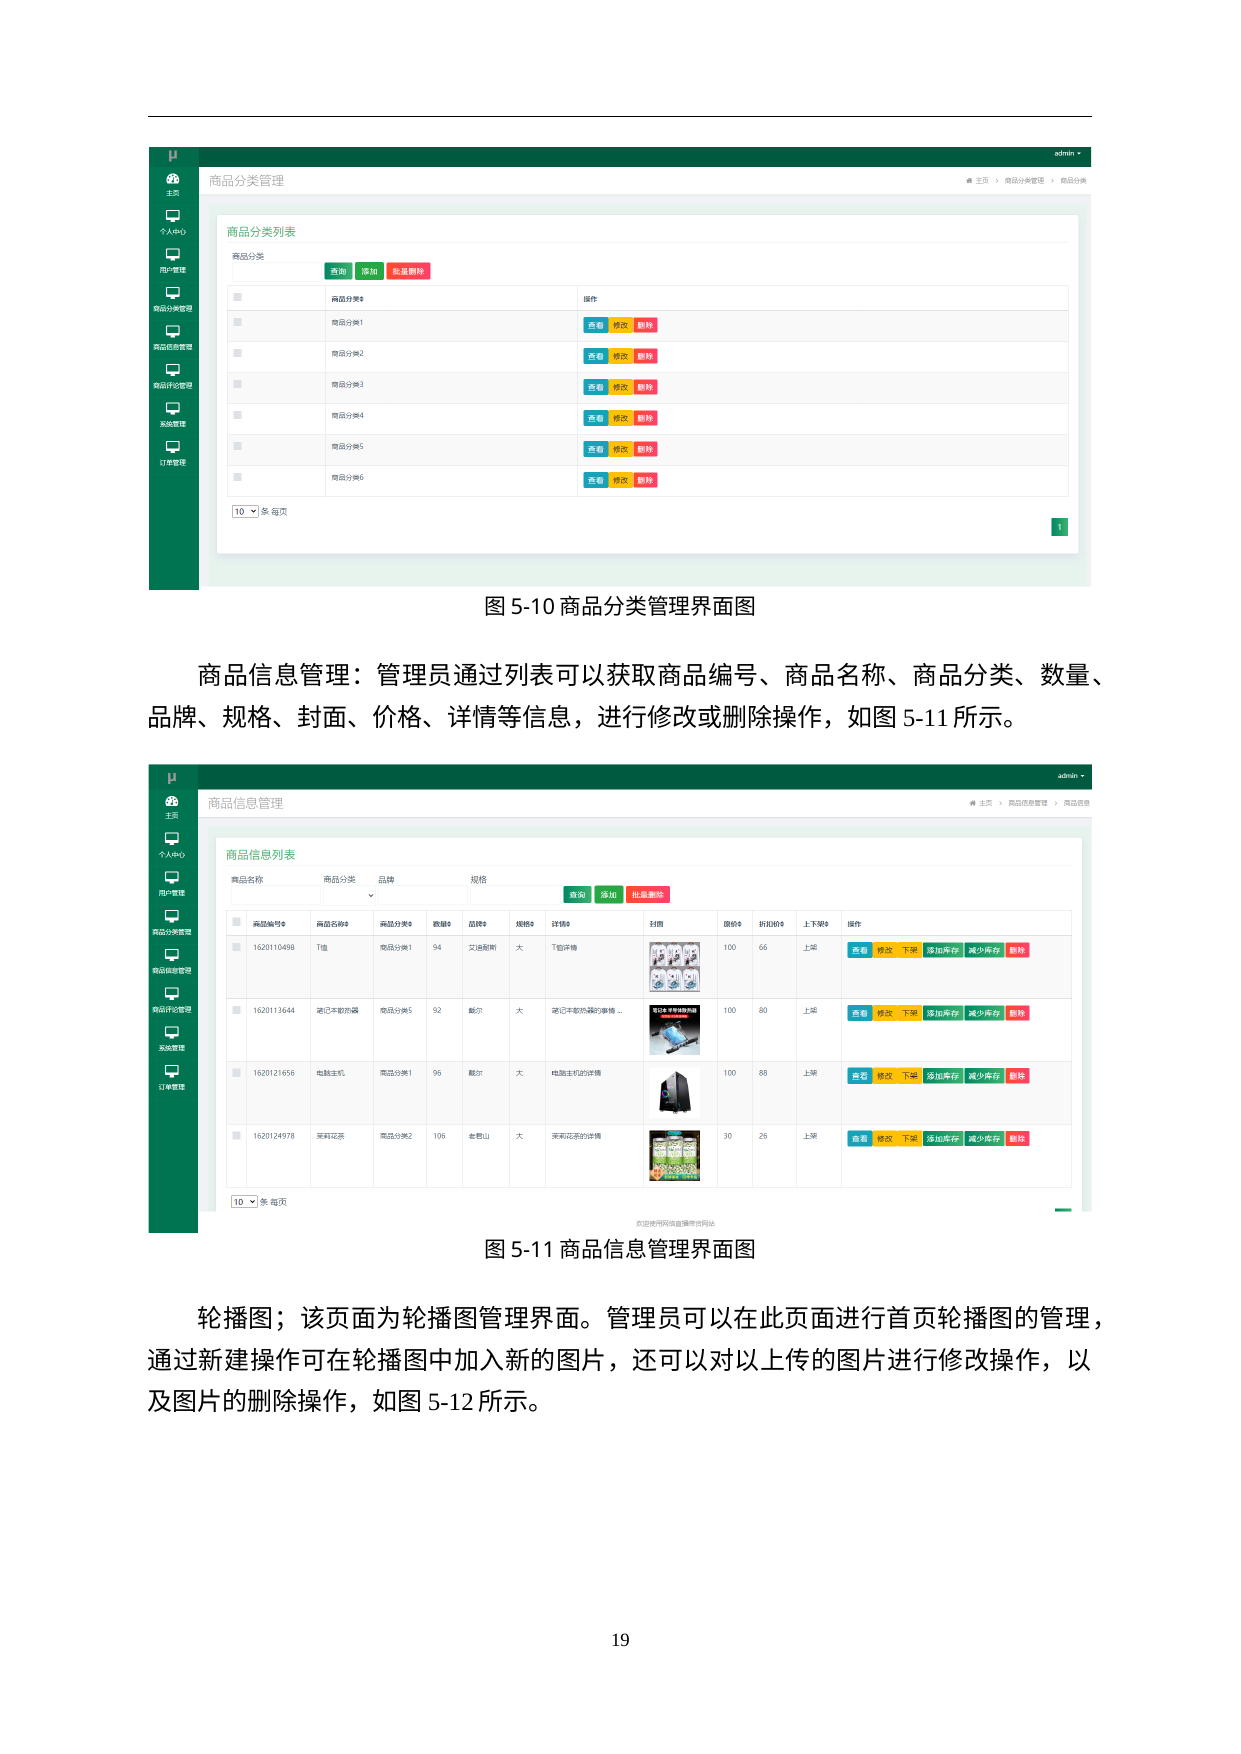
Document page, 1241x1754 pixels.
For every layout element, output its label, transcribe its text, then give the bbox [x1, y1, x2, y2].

picture [149, 147, 1092, 590]
text 商品信息管理：管理员通过列表可以获取商品编号、商品名称、商品分类、数量、品牌、规格、封面、价格、详情等信息，进行修改或删除操作，如图5-11所示。 [148, 651, 1092, 734]
text 图5-10商品分类管理界面图 [148, 589, 1092, 621]
text 图5-11商品信息管理界面图 [148, 1233, 1092, 1264]
picture [148, 764, 1092, 1233]
text 轮播图；该页面为轮播图管理界面。管理员可以在此页面进行首页轮播图的管理，通过新建操作可在轮播图中加入新的图片，还可以对以上传的图片进行修改操作，以及图片的删除操作，如图5-12所示。 [148, 1294, 1092, 1419]
